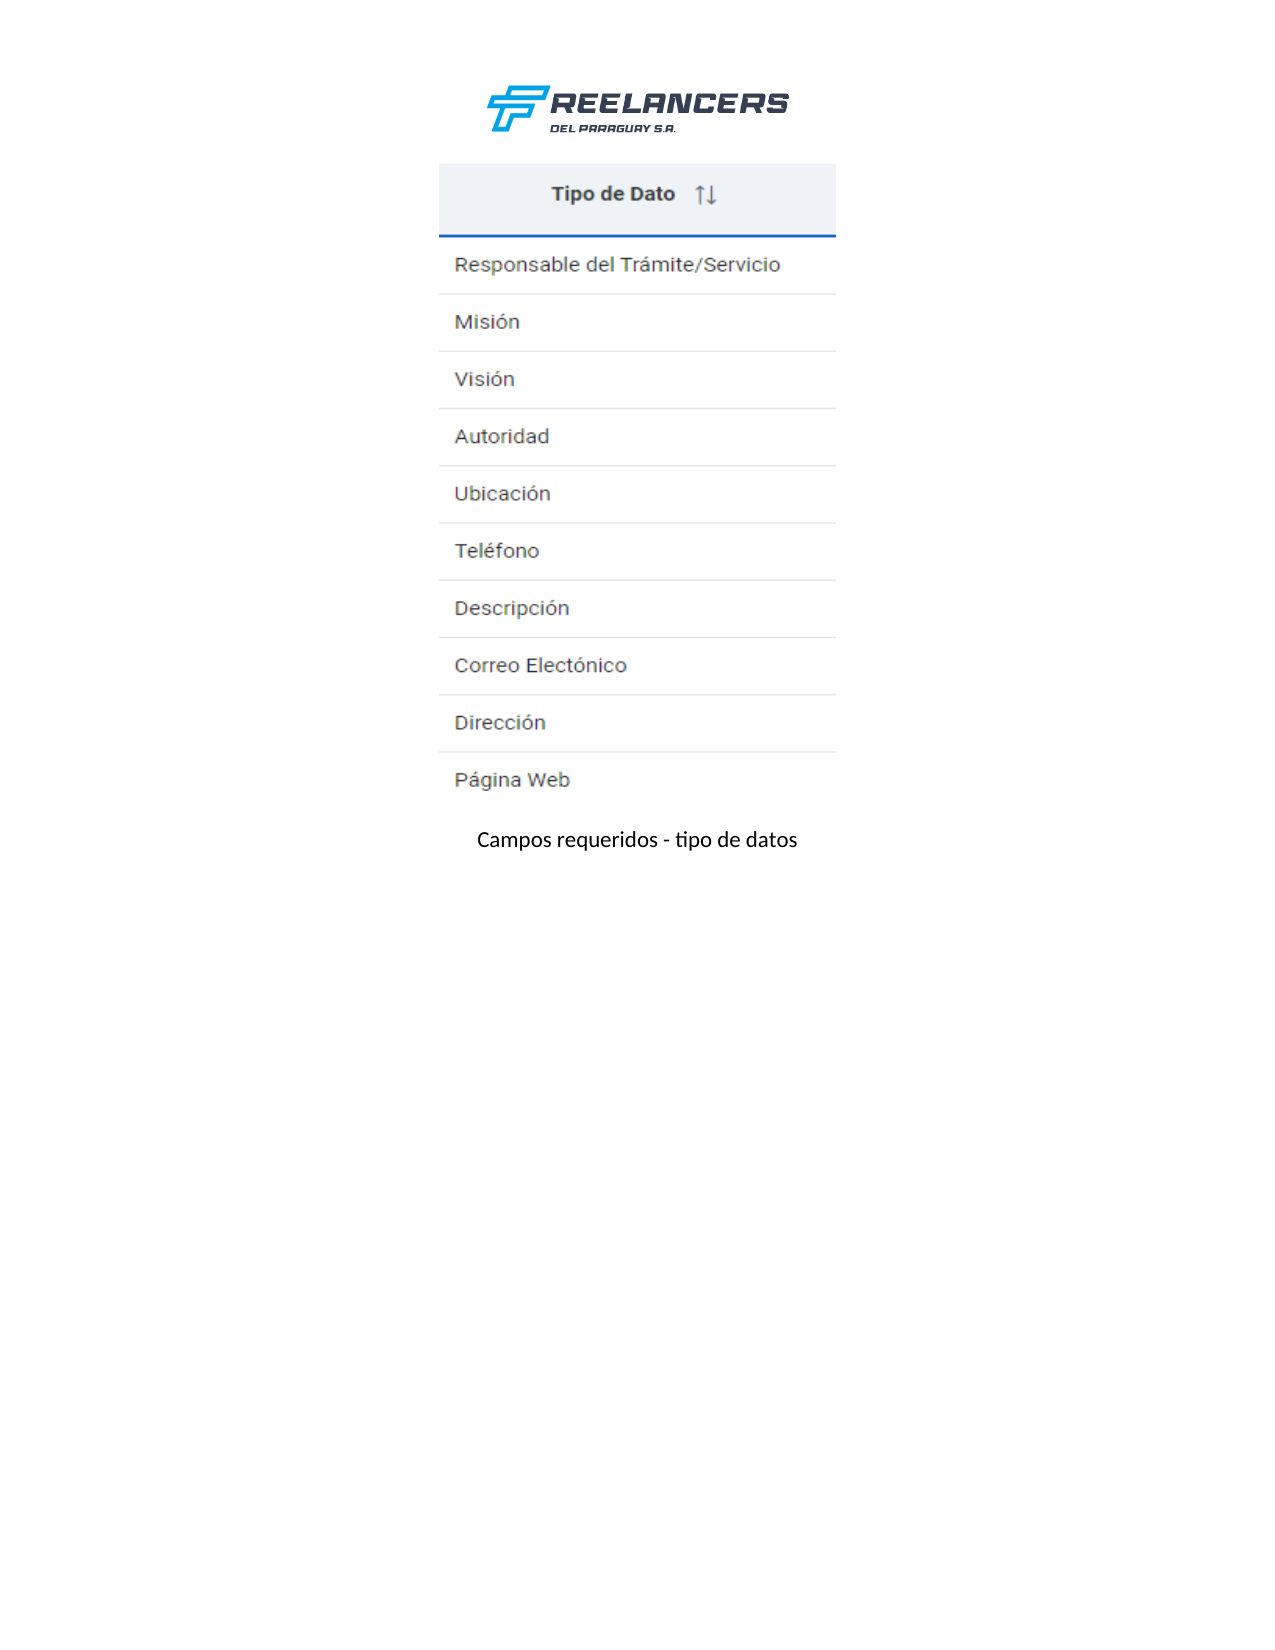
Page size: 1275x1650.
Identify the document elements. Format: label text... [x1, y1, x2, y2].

picture [477, 75, 798, 143]
text Campos requeridos - tipo de datos [150, 825, 1125, 853]
picture [439, 150, 836, 806]
